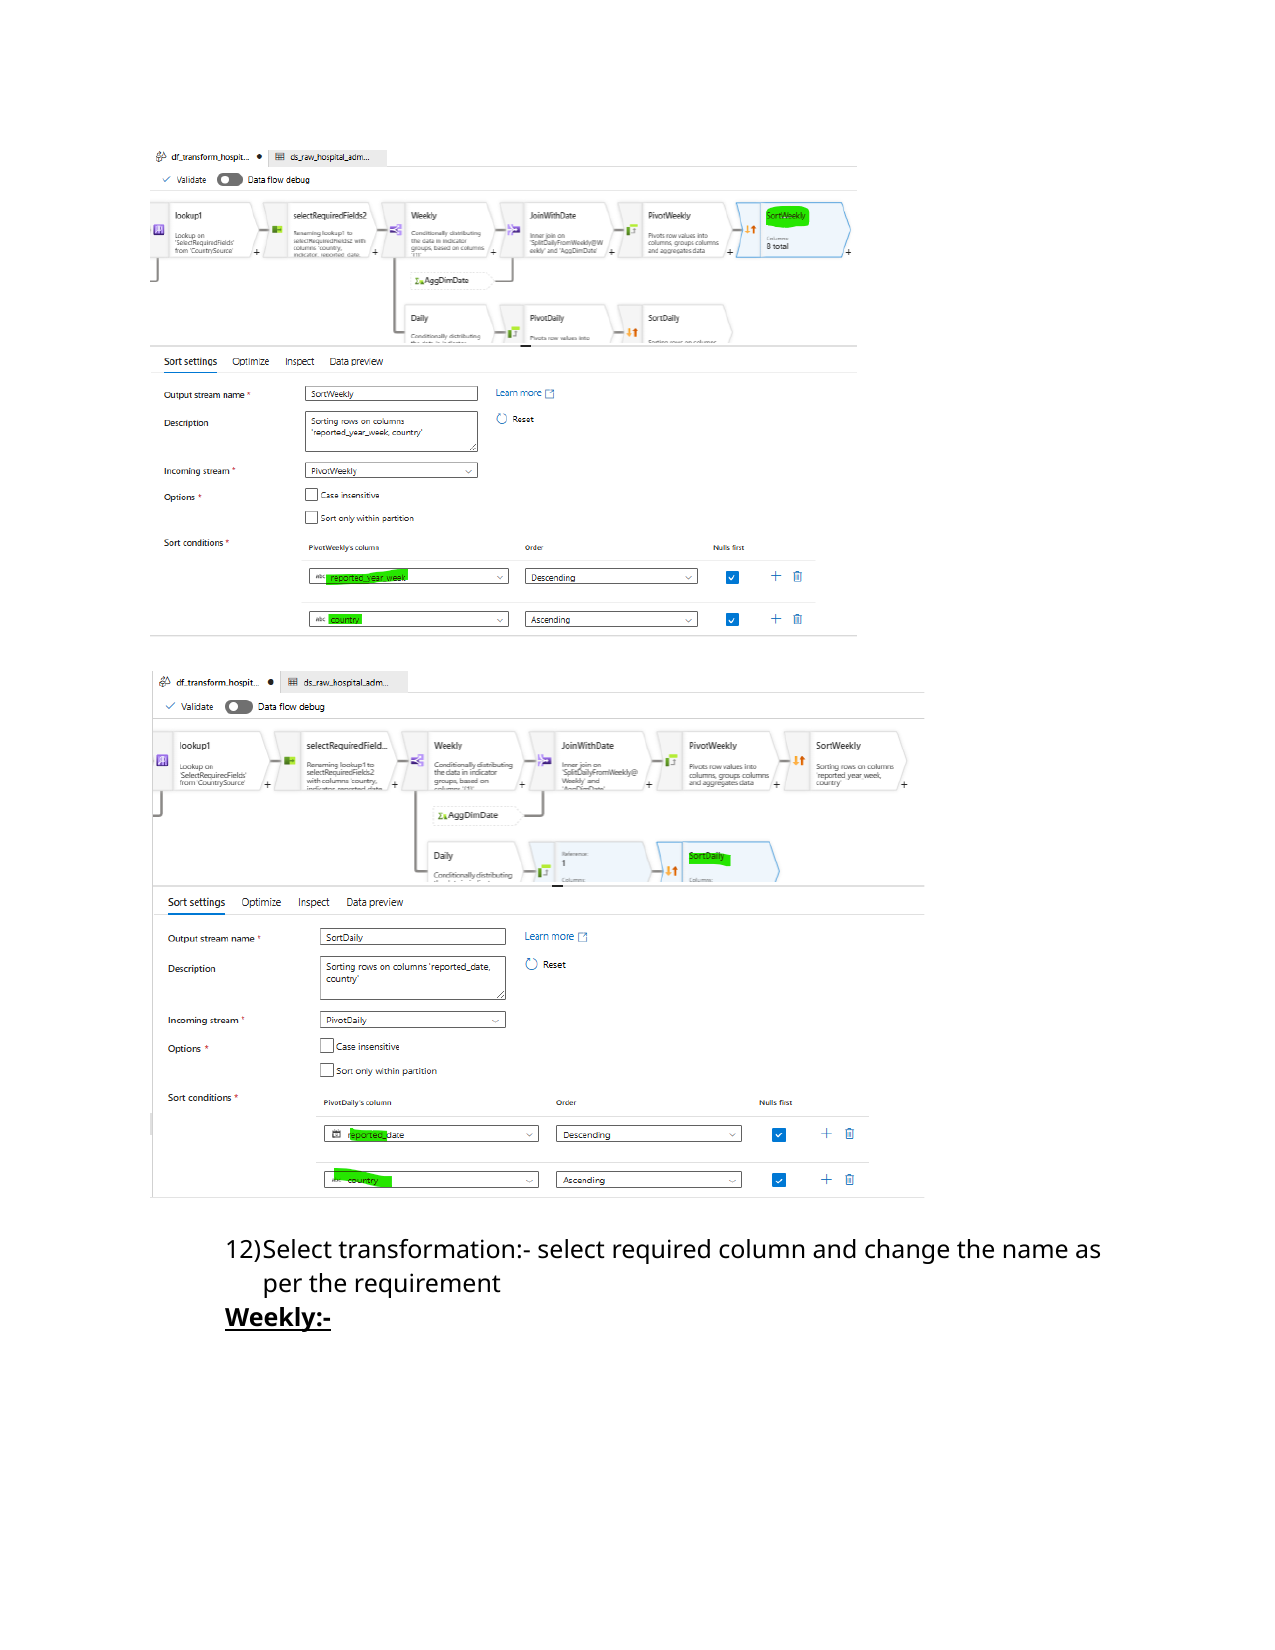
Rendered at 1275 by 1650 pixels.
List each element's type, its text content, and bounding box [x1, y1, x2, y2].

picture [150, 150, 857, 637]
picture [150, 671, 925, 1198]
list Select transformation:- select required column and change the name as per the requirement [225, 1232, 1125, 1300]
text Weekly:- [225, 1300, 1125, 1334]
